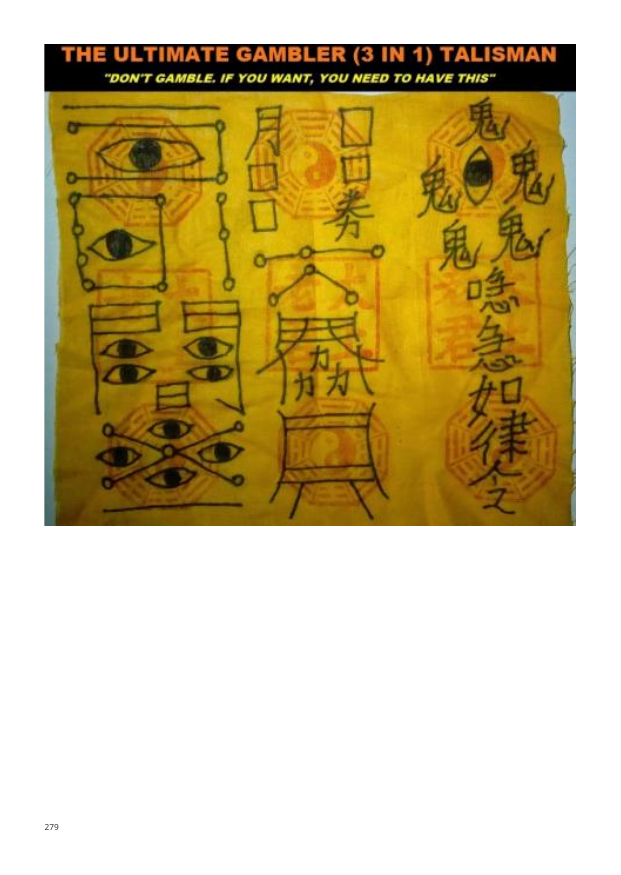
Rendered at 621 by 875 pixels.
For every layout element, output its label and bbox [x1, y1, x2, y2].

picture [44, 44, 576, 526]
